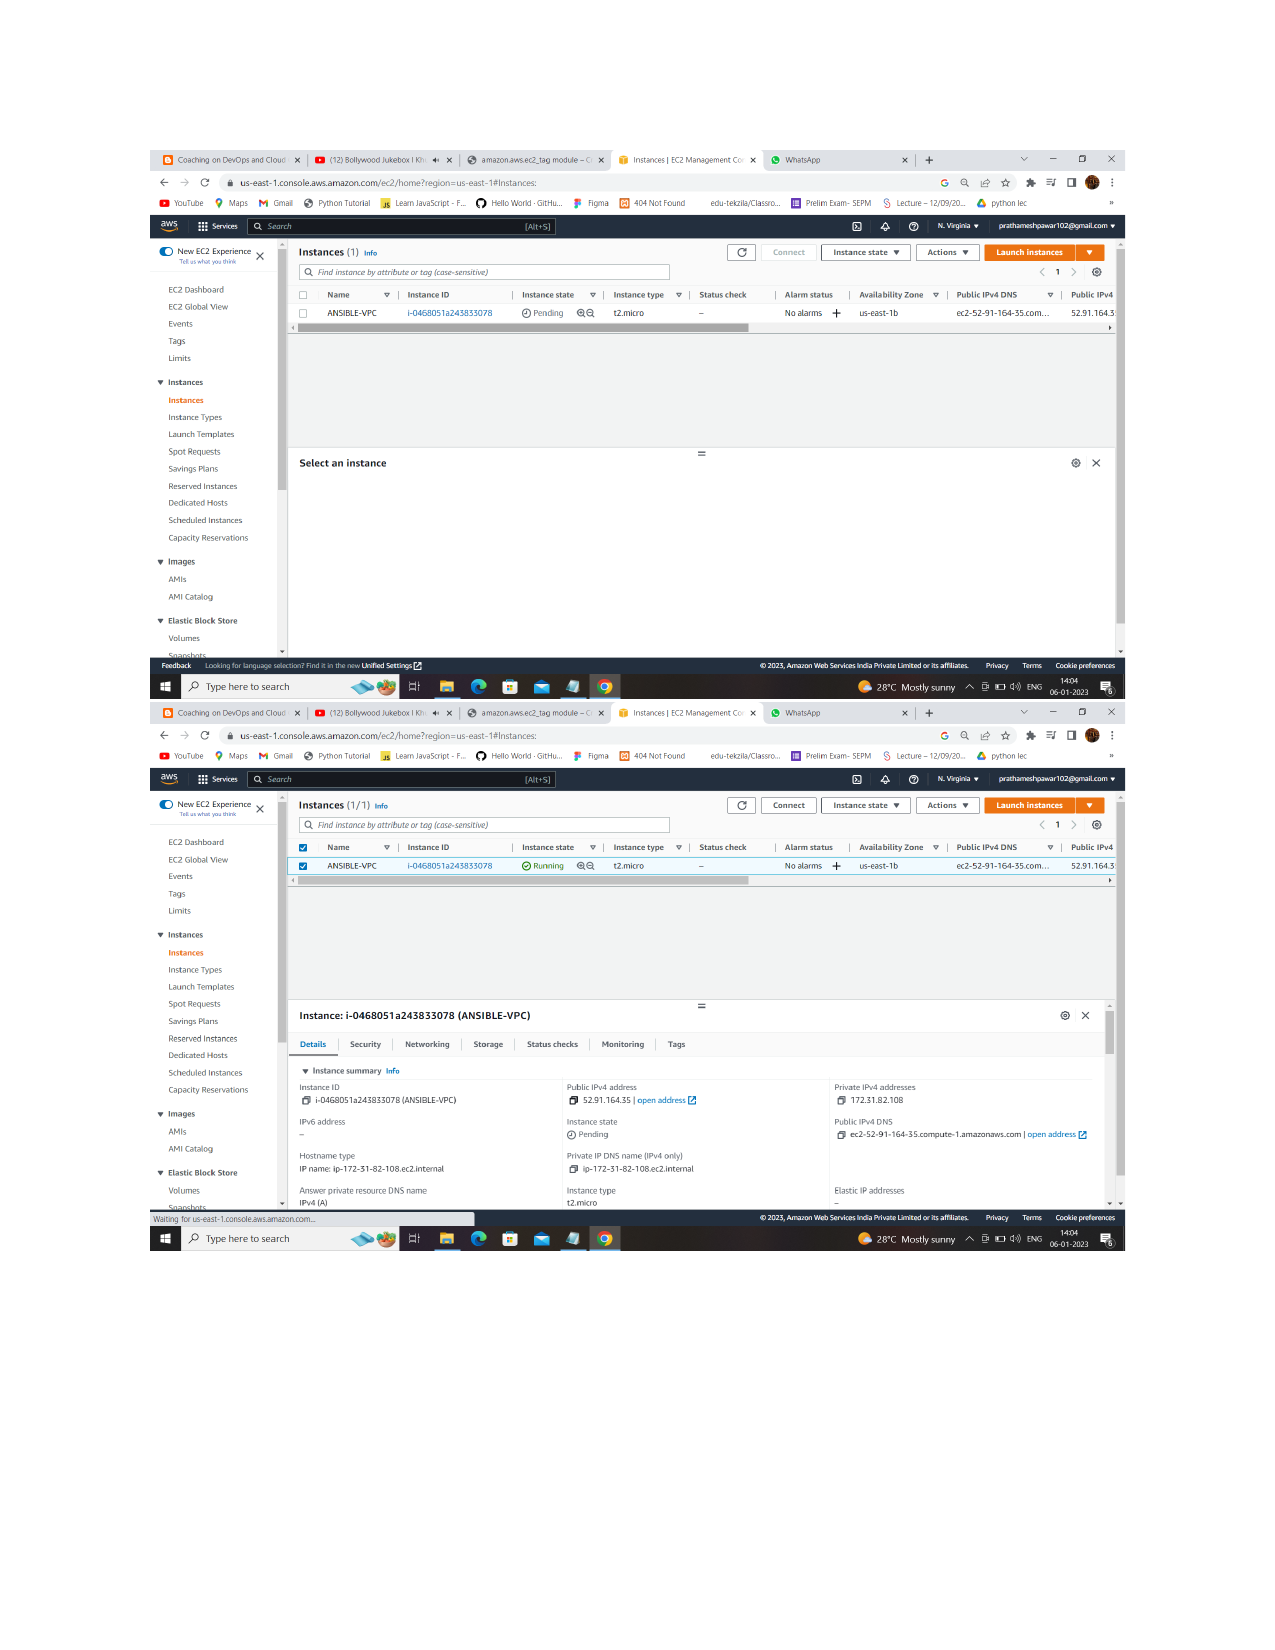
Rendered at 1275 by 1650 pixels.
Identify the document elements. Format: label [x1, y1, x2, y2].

picture [150, 702, 1125, 1251]
picture [150, 150, 1125, 699]
